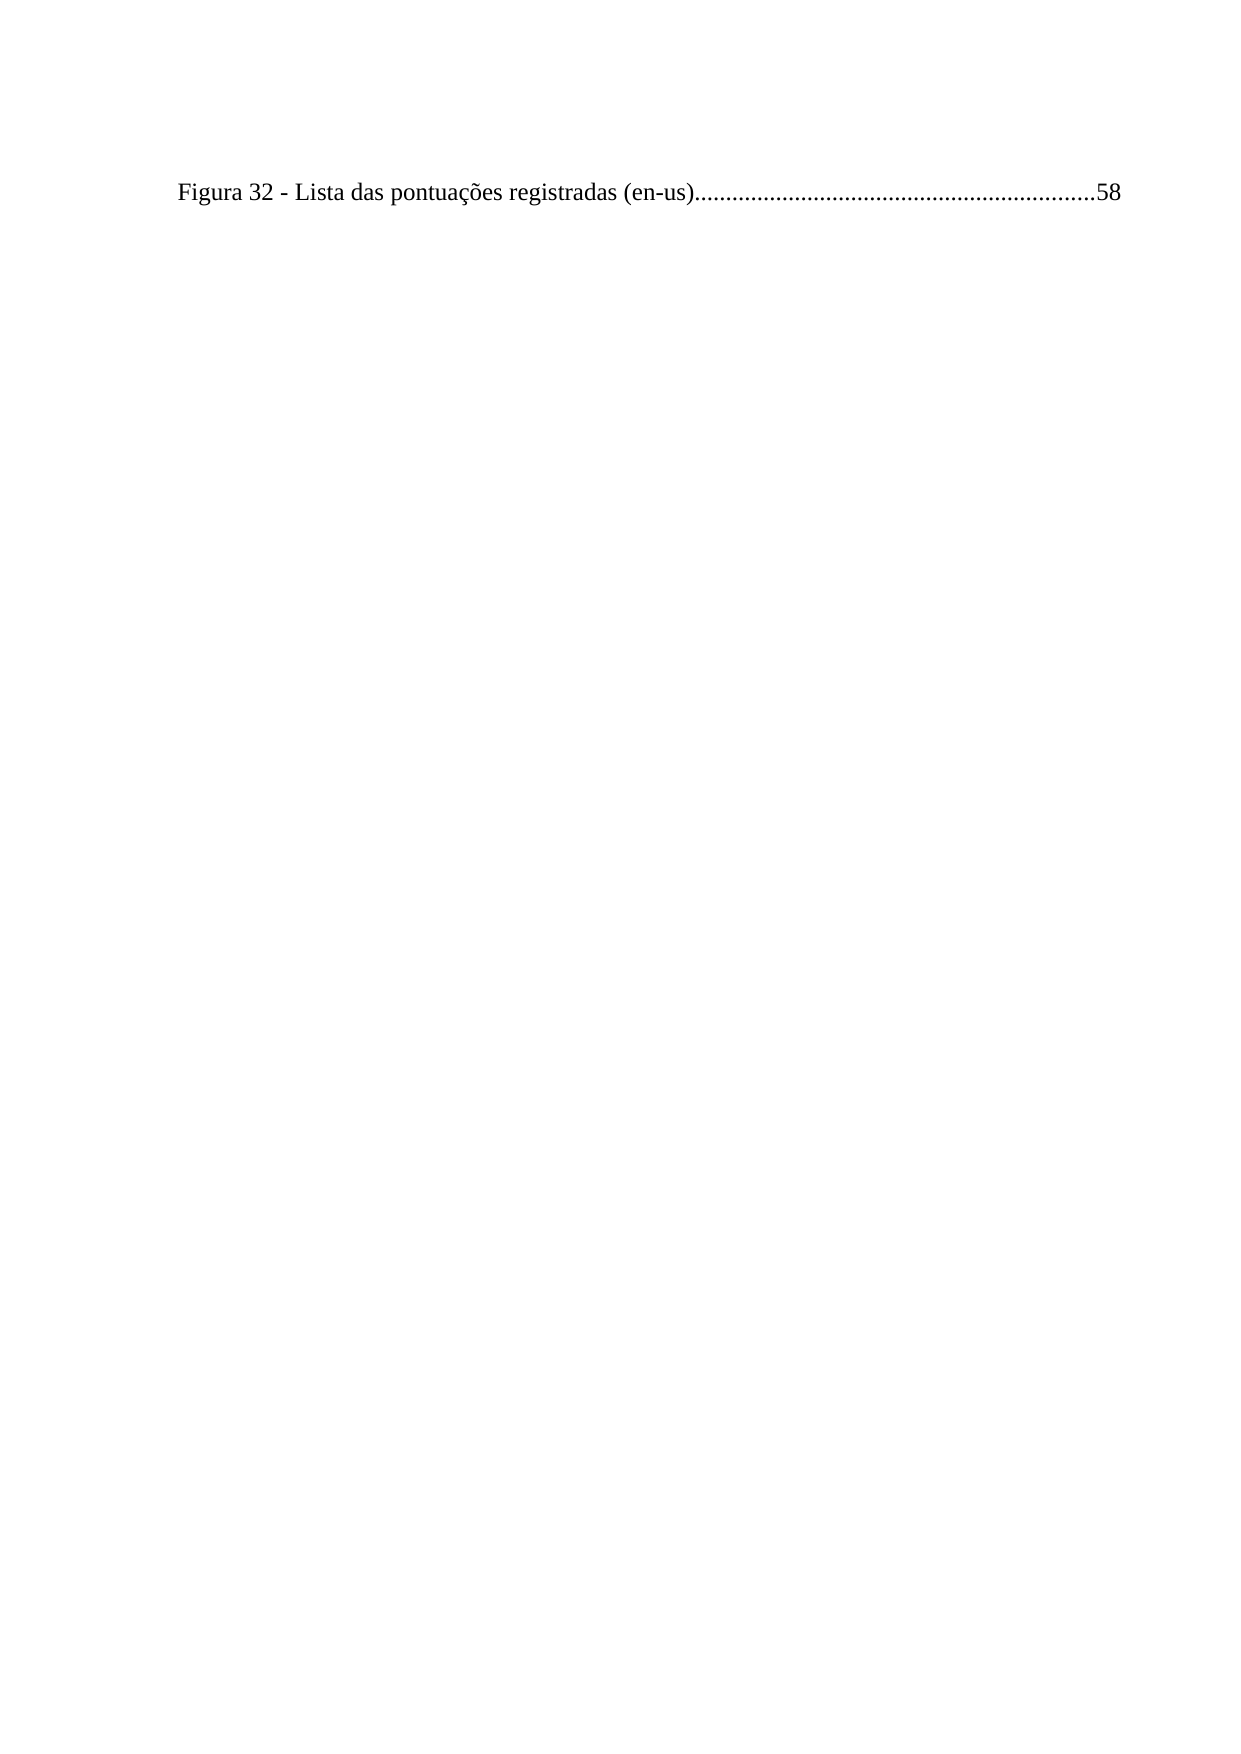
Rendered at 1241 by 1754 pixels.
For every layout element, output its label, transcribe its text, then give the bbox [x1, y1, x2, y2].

text Figura 32 - Lista das pontuações registradas (en-us) 58 [177, 177, 1122, 206]
